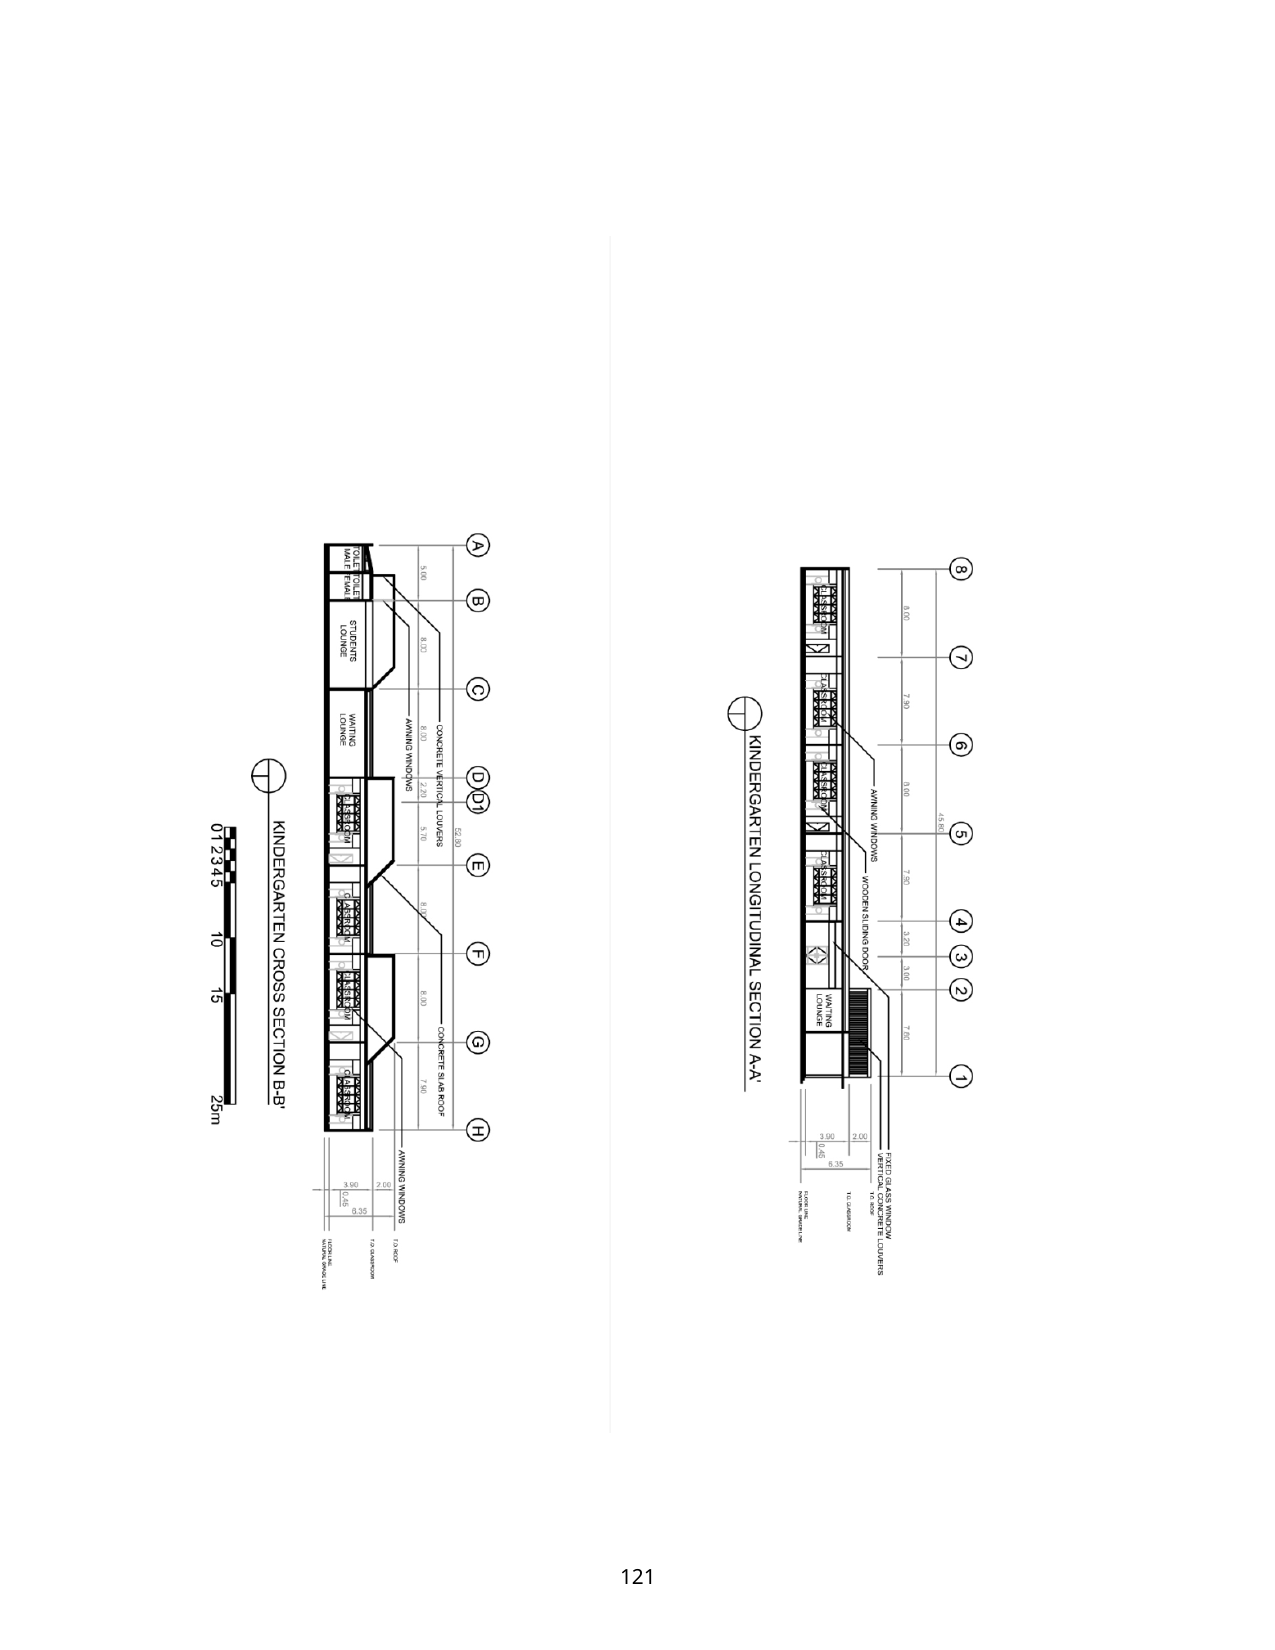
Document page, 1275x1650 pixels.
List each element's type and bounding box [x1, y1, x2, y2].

picture [151, 236, 1029, 1433]
